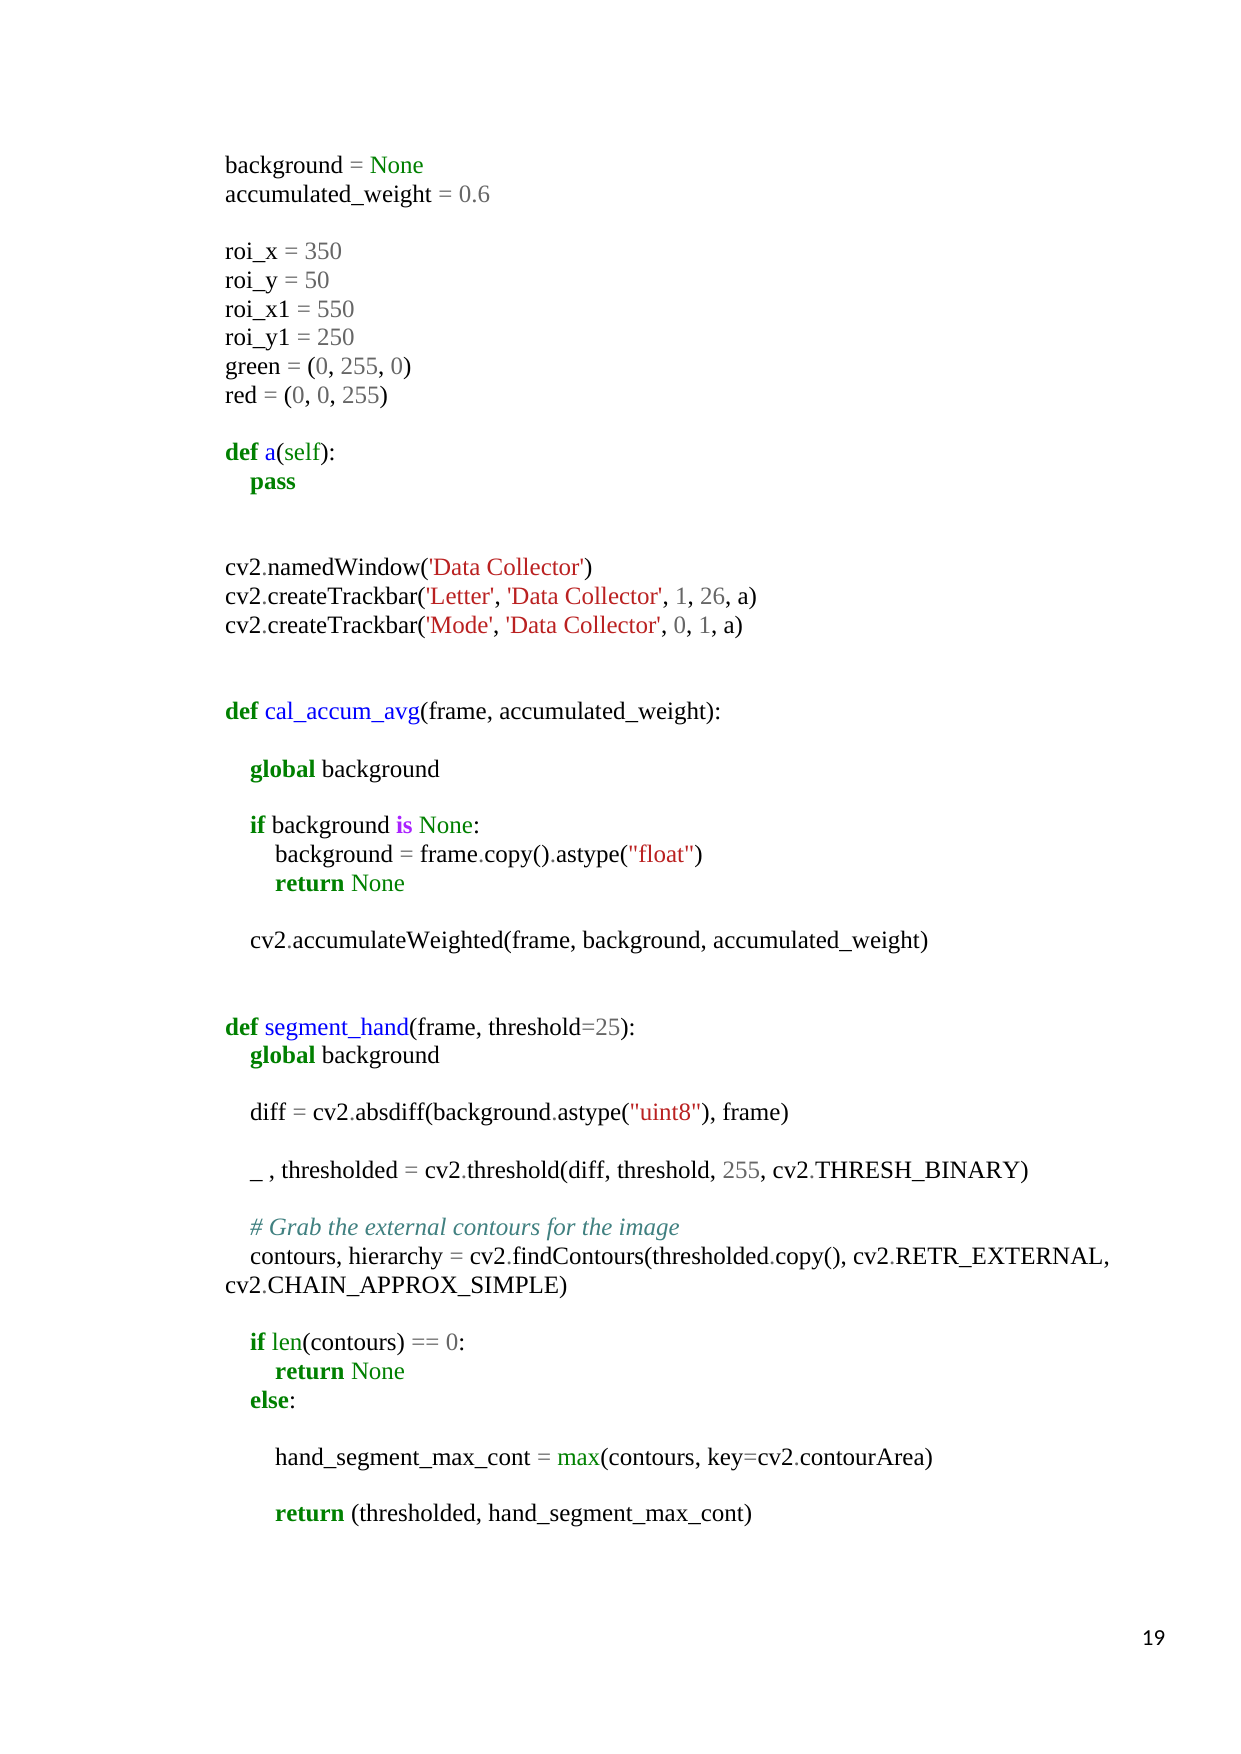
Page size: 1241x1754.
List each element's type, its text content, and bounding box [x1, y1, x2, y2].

text roi_y1 = 250 [225, 322, 1165, 351]
text accumulated_weight = 0.6 [225, 179, 1165, 207]
text else: [225, 1385, 1165, 1413]
text roi_x1 = 550 [225, 294, 1165, 322]
text cv2.accumulateWeighted(frame, background, accumulated_weight) [225, 926, 1165, 954]
text hand_segment_max_cont = max(contours, key=cv2.contourArea) [225, 1442, 1165, 1470]
text cv2.createTrackbar('Letter', 'Data Collector', 1, 26, a) [225, 581, 1165, 610]
text # Grab the external contours for the image [225, 1212, 1165, 1241]
text _ , thresholded = cv2.threshold(diff, threshold, 255, cv2.THRESH_BINARY) [225, 1155, 1165, 1183]
text global background [225, 1041, 1165, 1069]
text def a(self): [225, 437, 1165, 466]
text roi_y = 50 [225, 265, 1165, 294]
text if background is None: [225, 811, 1165, 839]
text background = frame.copy().astype("float") [225, 839, 1165, 868]
text green = (0, 255, 0) [225, 351, 1165, 380]
text cv2.createTrackbar('Mode', 'Data Collector', 0, 1, a) [225, 610, 1165, 639]
text def cal_accum_avg(frame, accumulated_weight): [225, 696, 1165, 725]
text background = None [225, 150, 1165, 179]
text roi_x = 350 [225, 236, 1165, 265]
text if len(contours) == 0: [225, 1327, 1165, 1356]
text global background [225, 754, 1165, 782]
text pass [225, 466, 1165, 495]
text return None [225, 1356, 1165, 1385]
text return None [225, 868, 1165, 897]
text diff = cv2.absdiff(background.astype("uint8"), frame) [225, 1097, 1165, 1126]
text cv2.namedWindow('Data Collector') [225, 552, 1165, 581]
text return (thresholded, hand_segment_max_cont) [225, 1498, 1165, 1527]
text red = (0, 0, 255) [225, 380, 1165, 409]
text def segment_hand(frame, threshold=25): [225, 1012, 1165, 1041]
text contours, hierarchy = cv2.findContours(thresholded.copy(), cv2.RETR_EXTERNAL, cv2.CHAIN_APPROX_SIMPLE) [225, 1241, 1165, 1298]
